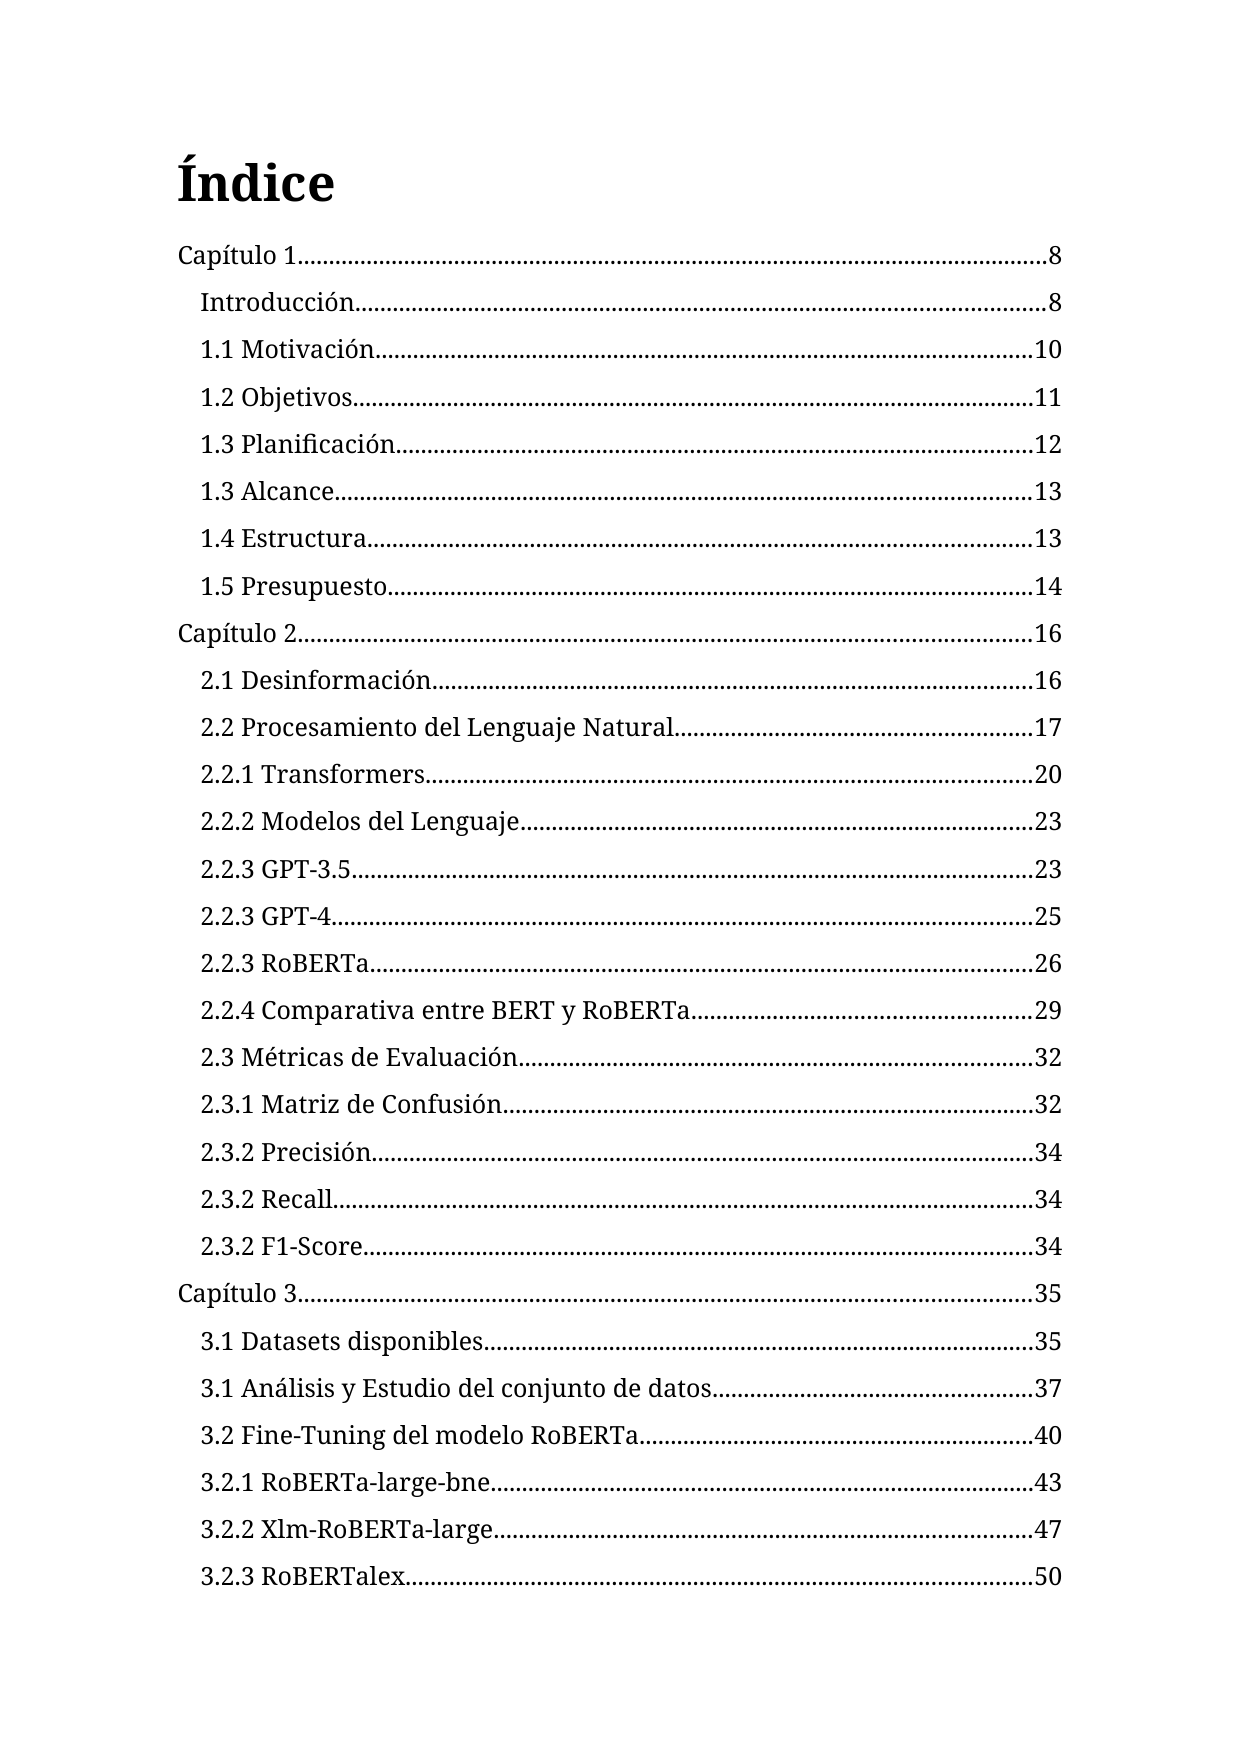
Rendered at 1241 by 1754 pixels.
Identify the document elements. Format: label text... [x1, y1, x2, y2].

text Índice [177, 148, 1063, 216]
